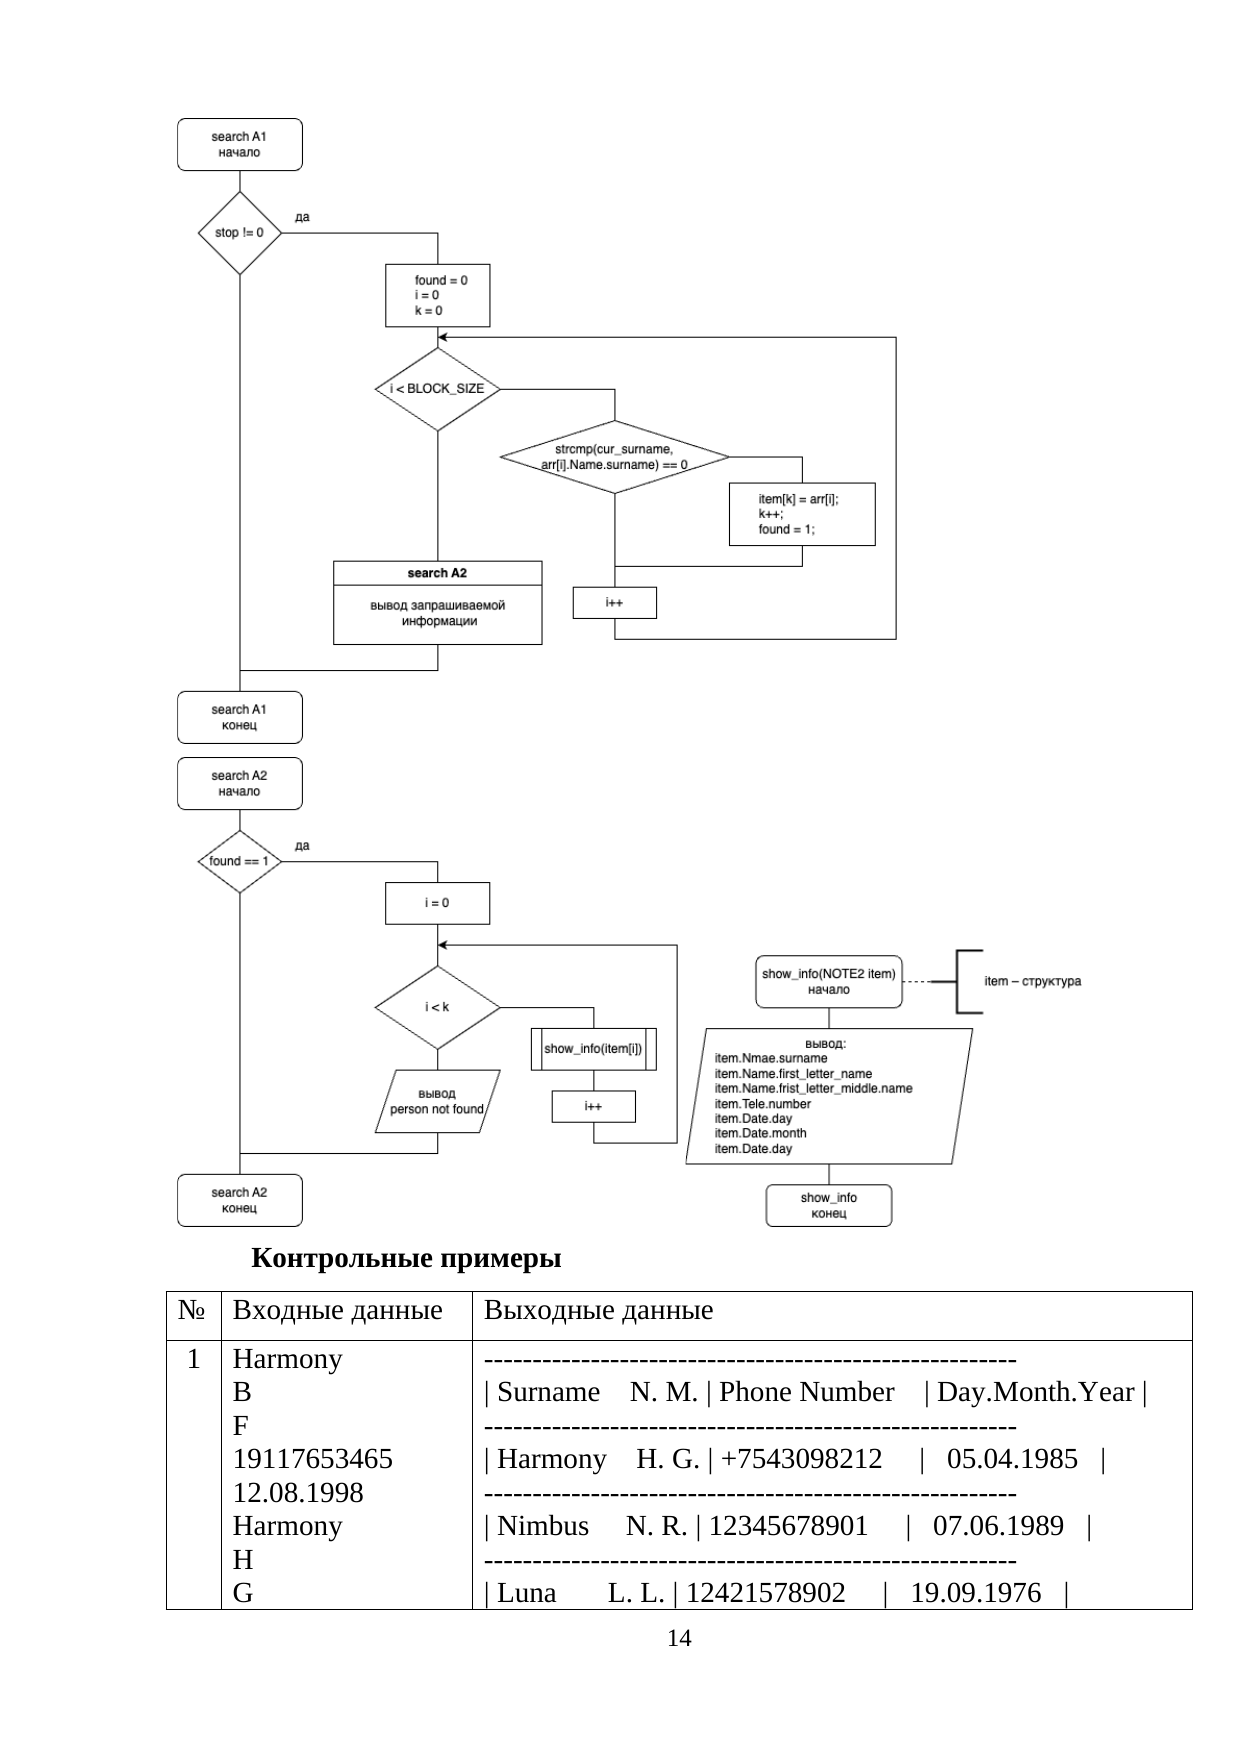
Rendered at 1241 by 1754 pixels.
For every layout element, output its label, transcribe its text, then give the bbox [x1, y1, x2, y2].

table_header Выходные данные [473, 1292, 1192, 1340]
text Контрольные примеры [177, 1241, 1181, 1274]
table_header № [167, 1292, 221, 1340]
table_cell 1 [167, 1341, 221, 1609]
picture [177, 757, 1086, 1227]
picture [177, 118, 905, 744]
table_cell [222, 1341, 472, 1609]
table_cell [473, 1341, 1192, 1609]
table_header Входные данные [222, 1292, 472, 1340]
